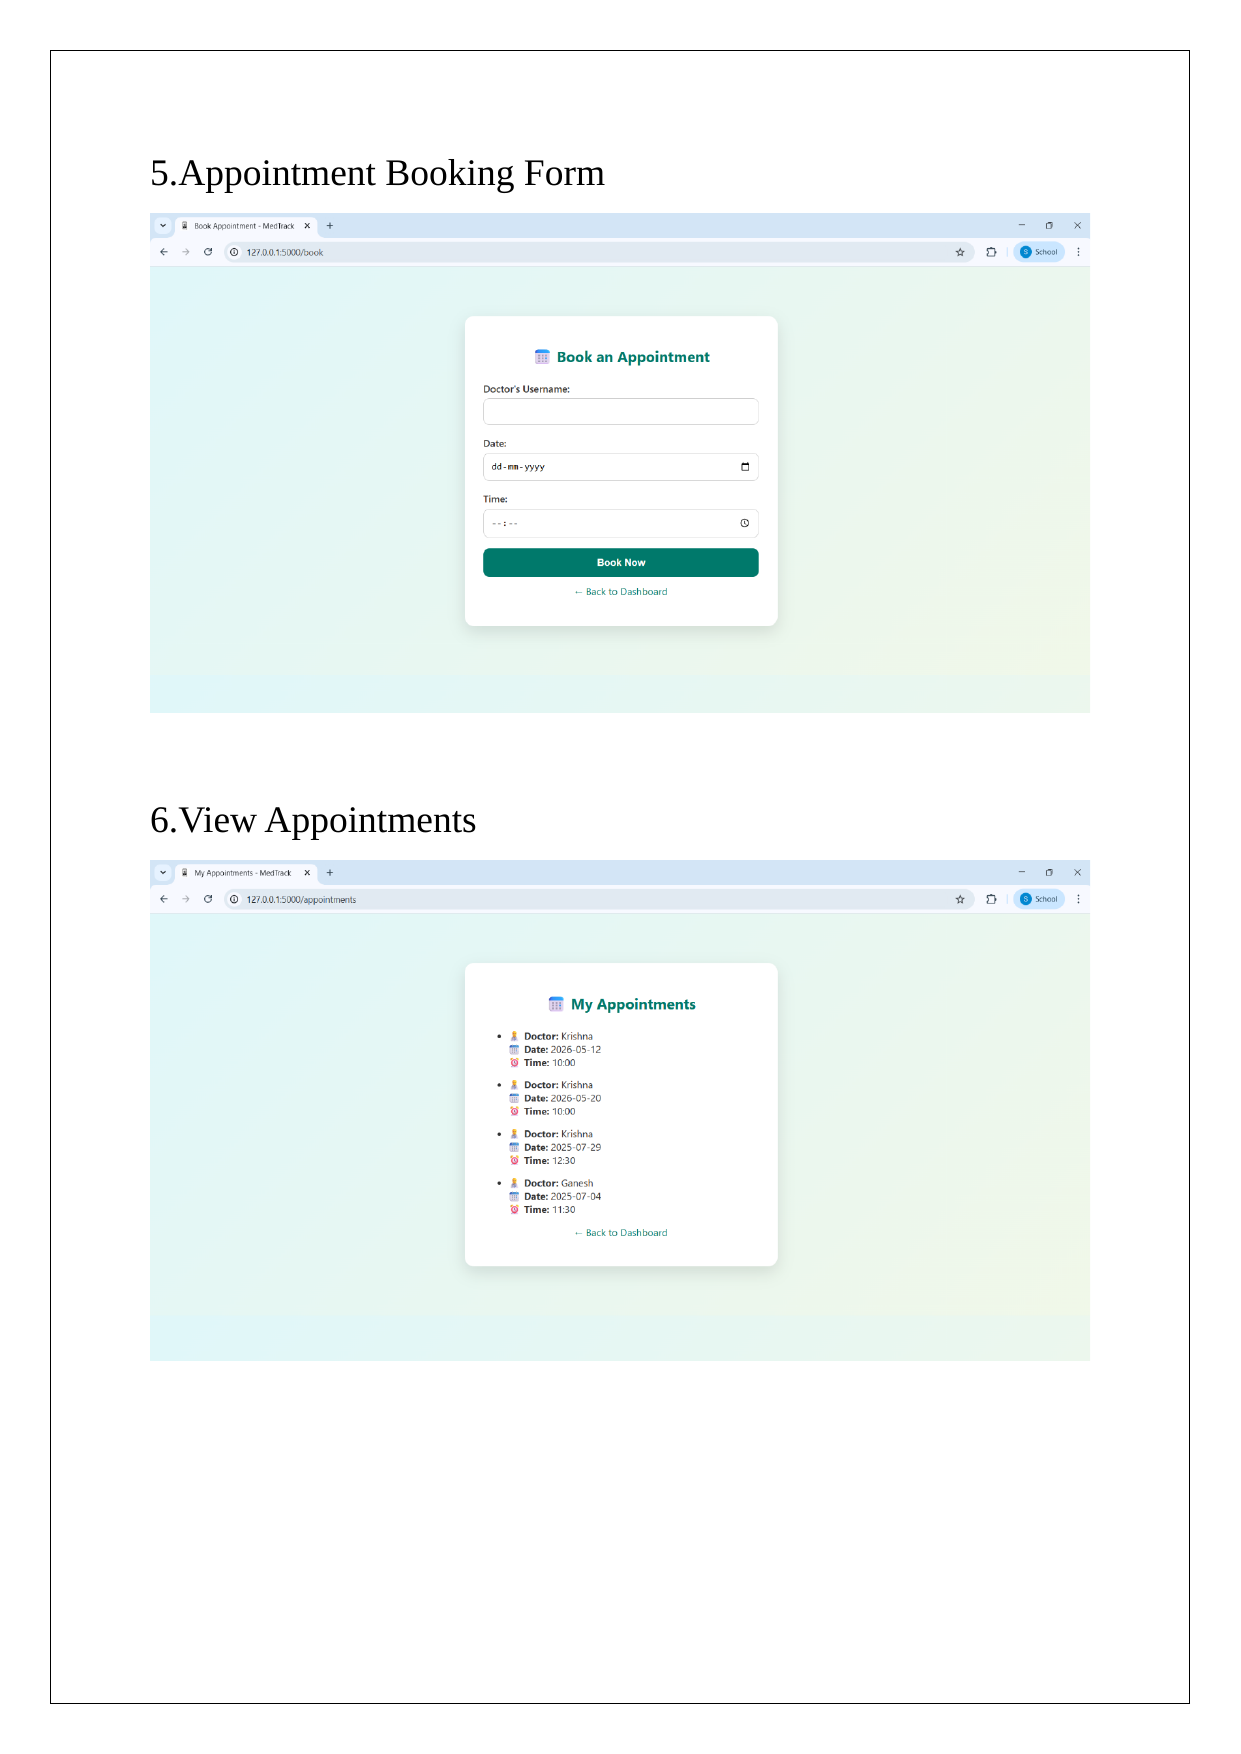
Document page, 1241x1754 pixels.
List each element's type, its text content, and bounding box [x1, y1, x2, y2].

text 5.Appointment Booking Form [150, 150, 1090, 193]
picture [150, 860, 1091, 1361]
text 6.View Appointments [150, 797, 1090, 841]
picture [150, 213, 1091, 713]
